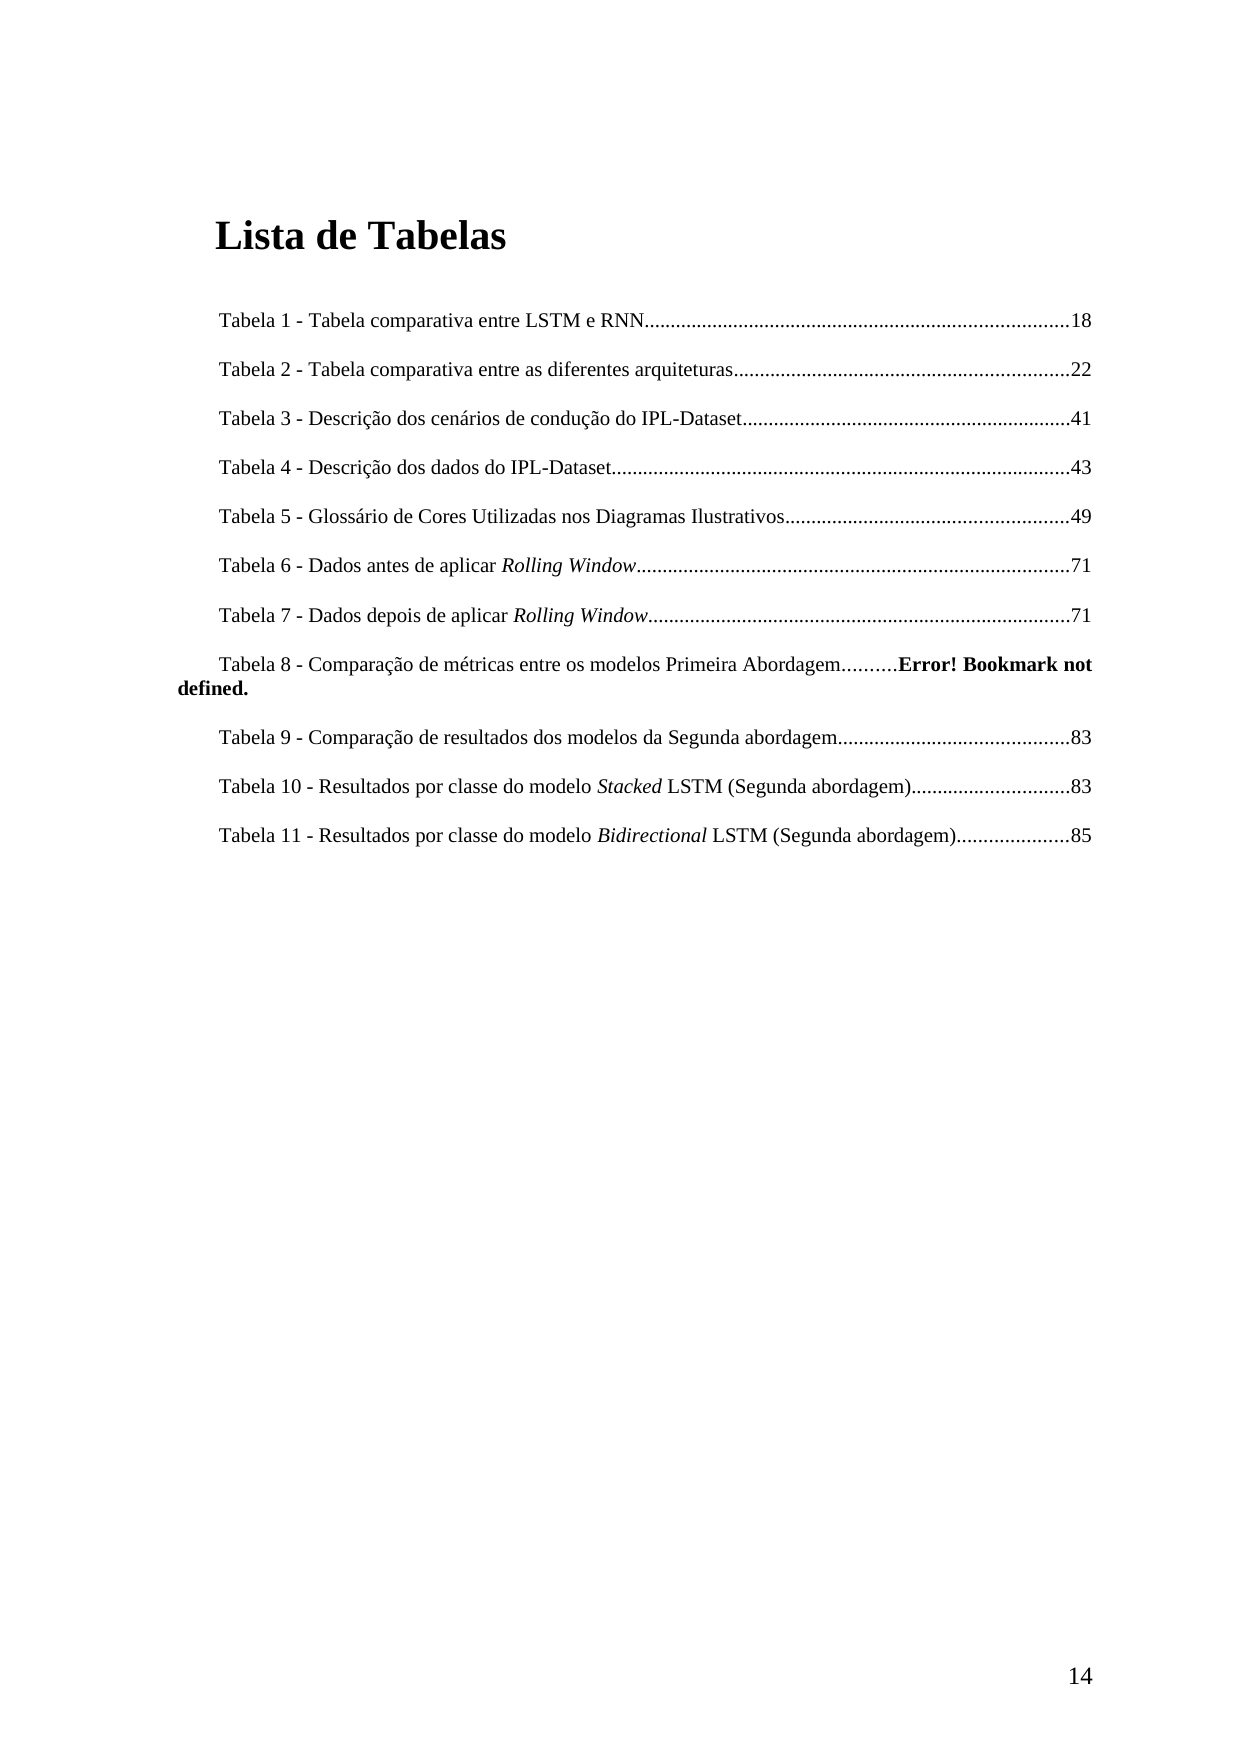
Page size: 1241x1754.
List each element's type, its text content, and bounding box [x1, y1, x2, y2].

text Tabela 7 - Dados depois de aplicar Rolling Window 71 [177, 602, 1092, 627]
text Tabela 6 - Dados antes de aplicar Rolling Window 71 [177, 553, 1092, 577]
text Tabela 2 - Tabela comparativa entre as diferentes arquiteturas 22 [177, 357, 1092, 381]
text Tabela 10 - Resultados por classe do modelo Stacked LSTM (Segunda abordagem) 83 [177, 774, 1092, 798]
subtitle Lista de Tabelas [215, 210, 1092, 258]
text Tabela 4 - Descrição dos dados do IPL-Dataset 43 [177, 455, 1092, 479]
text Tabela 1 - Tabela comparativa entre LSTM e RNN 18 [177, 308, 1092, 332]
text Tabela 8 - Comparação de métricas entre os modelos Primeira Abordagem Error! Bookmark not defined. [177, 652, 1092, 700]
text Tabela 3 - Descrição dos cenários de condução do IPL-Dataset 41 [177, 406, 1092, 430]
text Tabela 9 - Comparação de resultados dos modelos da Segunda abordagem 83 [177, 725, 1092, 749]
text Tabela 5 - Glossário de Cores Utilizadas nos Diagramas Ilustrativos 49 [177, 504, 1092, 528]
text Tabela 11 - Resultados por classe do modelo Bidirectional LSTM (Segunda abordagem) 85 [177, 823, 1092, 847]
